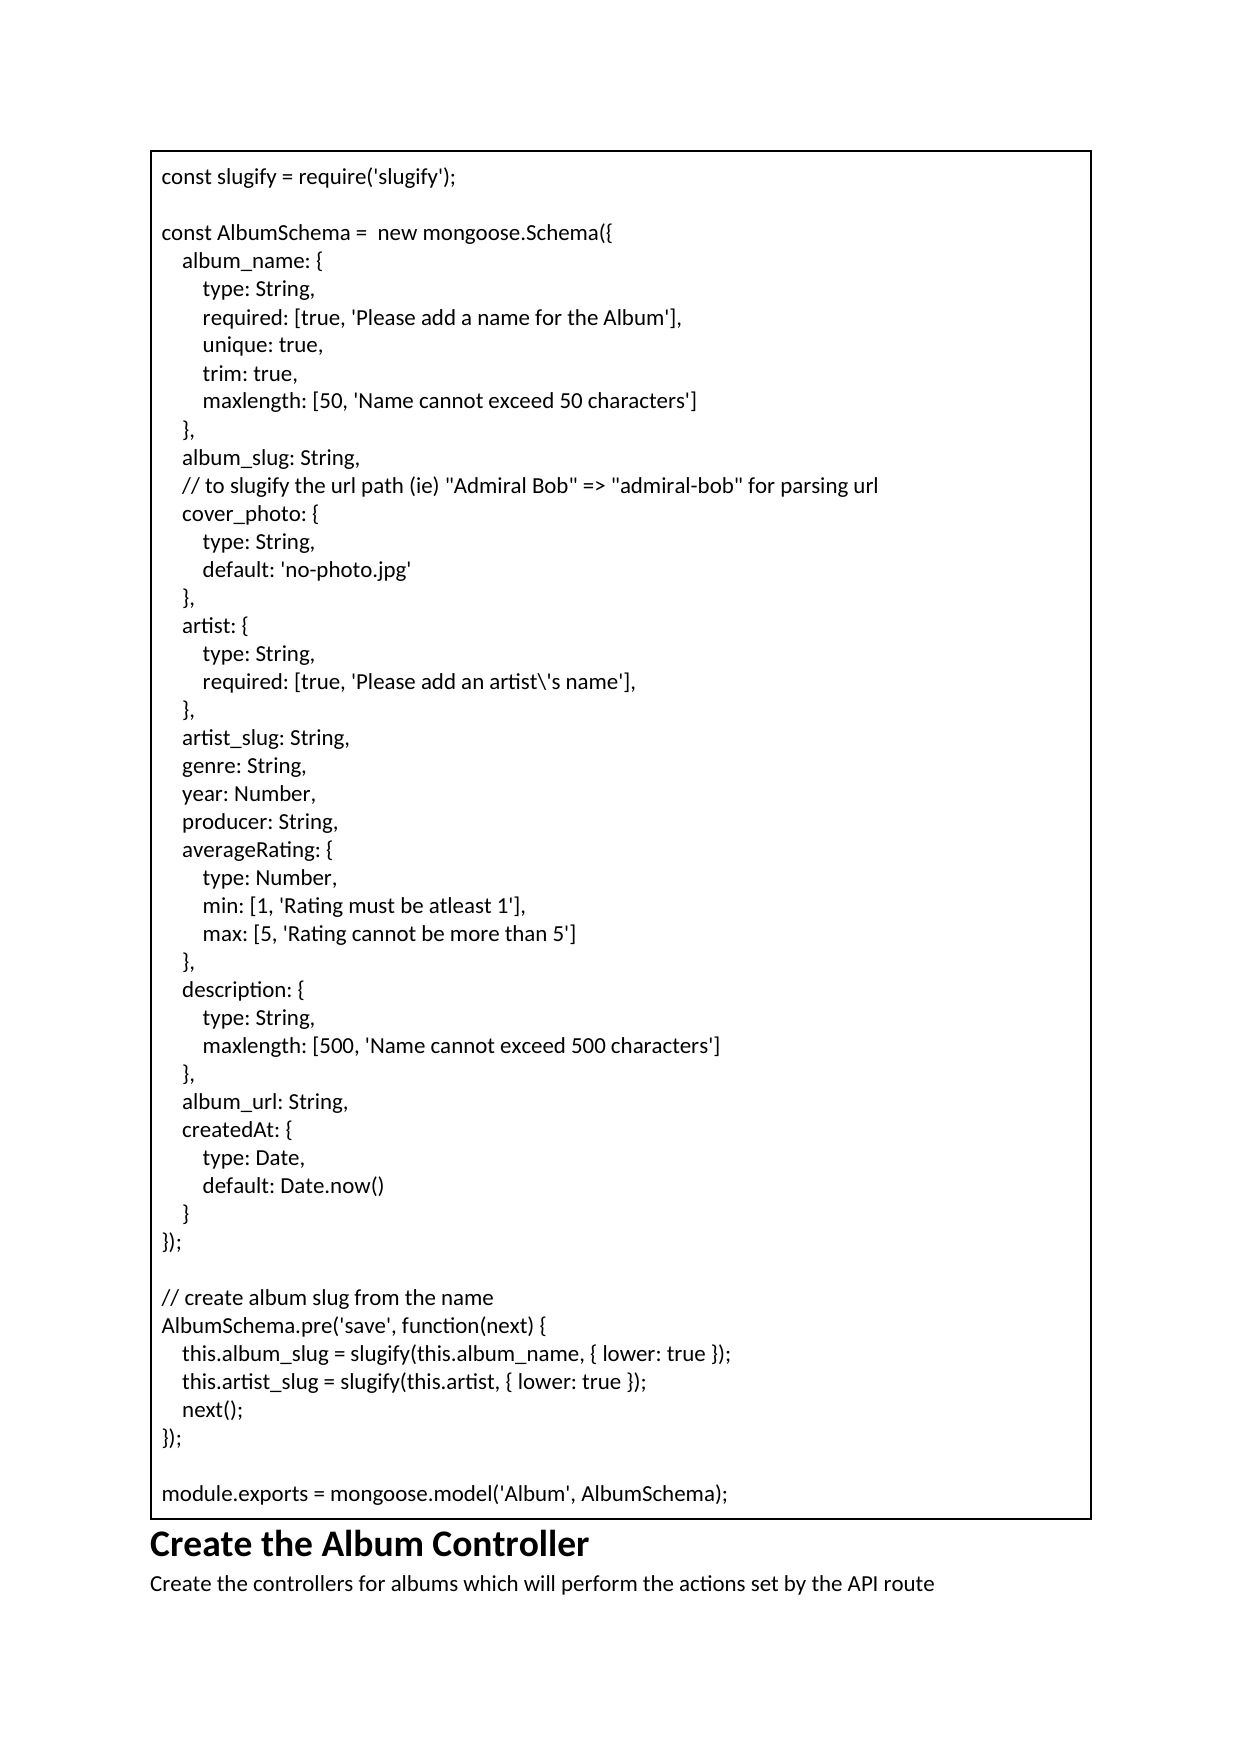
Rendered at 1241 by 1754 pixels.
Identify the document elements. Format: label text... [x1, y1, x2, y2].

text Create the controllers for albums which will perform the actions set by the API route [150, 1569, 1090, 1597]
subtitle Create the Album Controller [150, 1520, 1090, 1566]
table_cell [152, 152, 1090, 1518]
